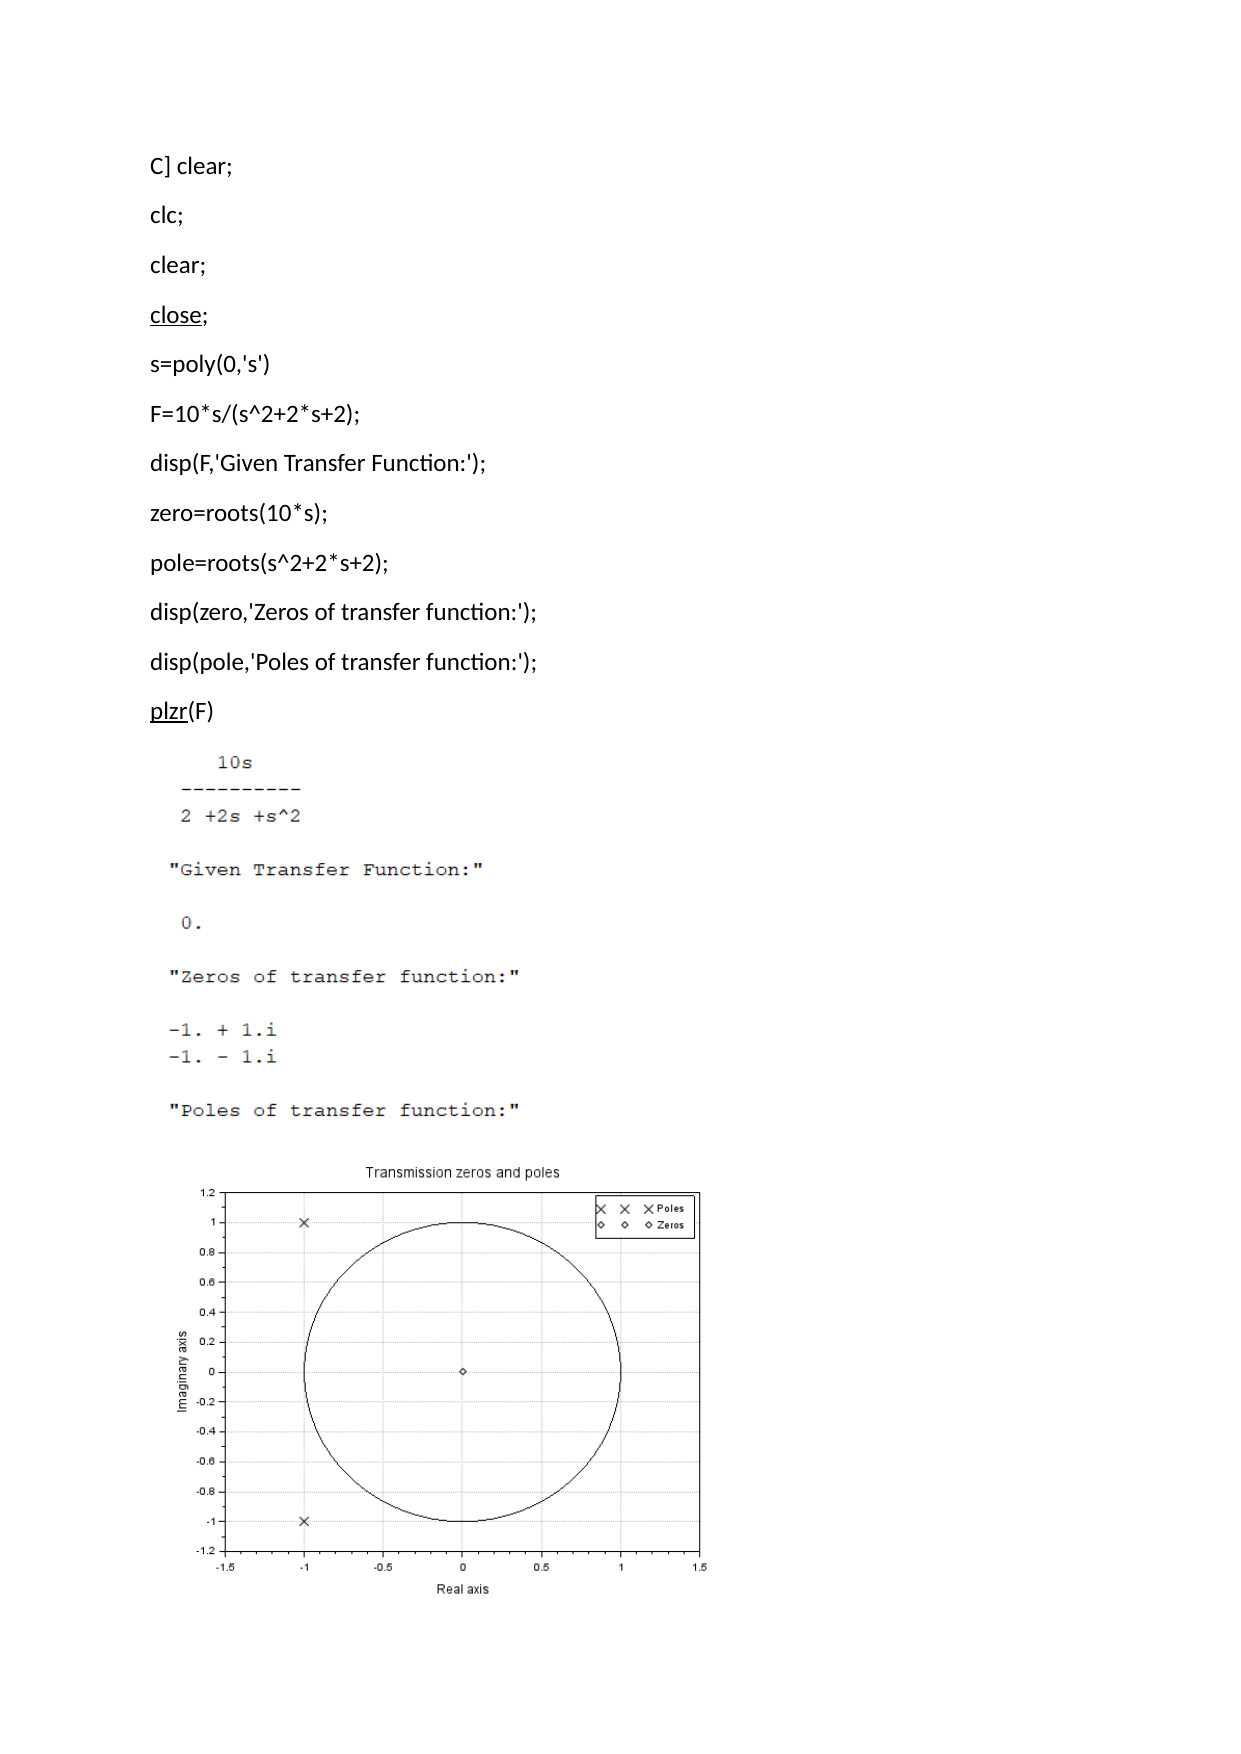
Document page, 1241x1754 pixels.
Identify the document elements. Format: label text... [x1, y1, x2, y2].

text clc; [150, 199, 1090, 230]
text disp(pole,'Poles of transfer function:'); [150, 646, 1090, 676]
text clear; [150, 249, 1090, 280]
text zero=roots(10*s); [150, 497, 1090, 528]
text s=poly(0,'s') [150, 348, 1090, 379]
text pole=roots(s^2+2*s+2); [150, 547, 1090, 577]
text disp(F,'Given Transfer Function:'); [150, 447, 1090, 478]
picture [150, 1139, 748, 1602]
text plzr(F) [150, 695, 1090, 726]
picture [150, 745, 535, 1138]
text C] clear; [150, 150, 1090, 181]
text disp(zero,'Zeros of transfer function:'); [150, 596, 1090, 627]
text F=10*s/(s^2+2*s+2); [150, 398, 1090, 428]
text close; [150, 299, 1090, 329]
